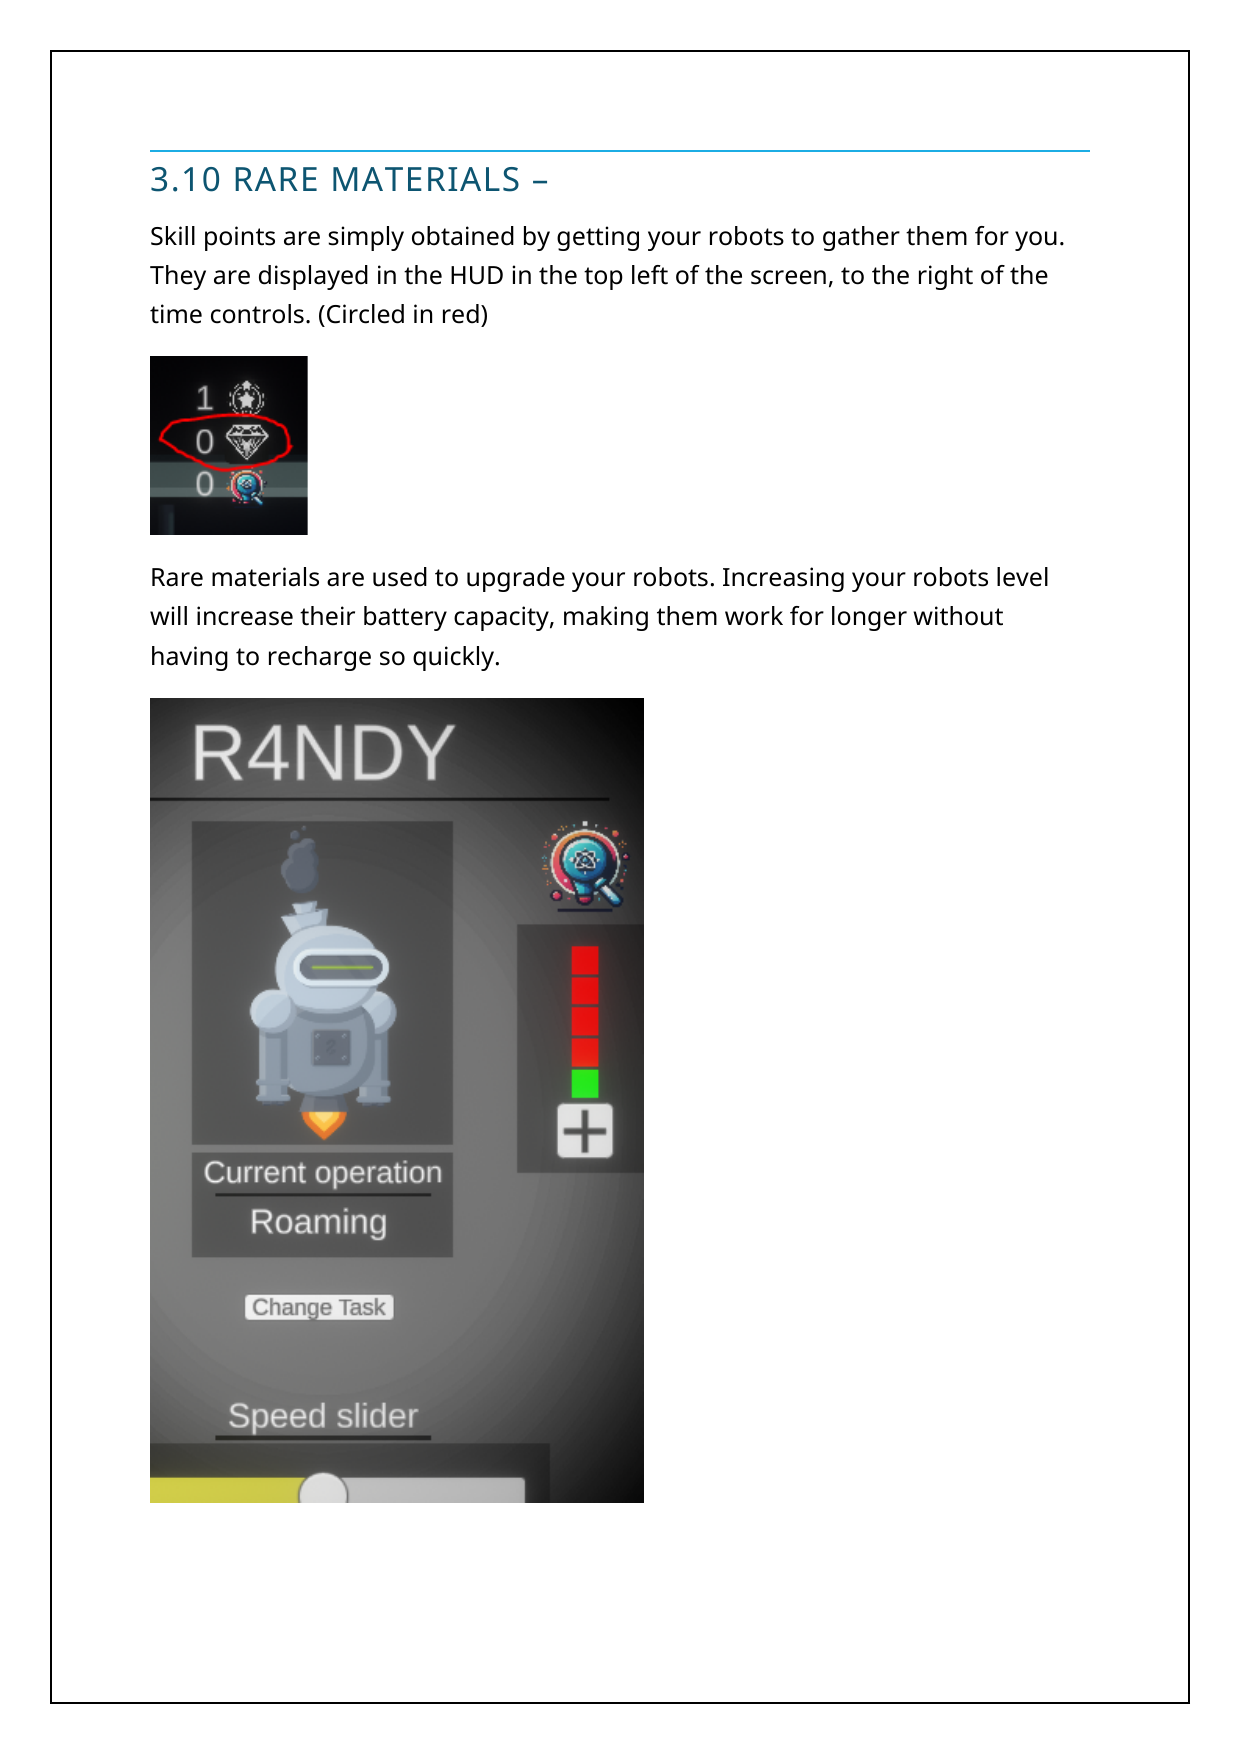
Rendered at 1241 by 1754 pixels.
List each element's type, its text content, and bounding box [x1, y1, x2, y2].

subtitle 3.10 Rare materials – [150, 152, 1090, 201]
picture [150, 698, 644, 1503]
text Rare materials are used to upgrade your robots. Increasing your robots level will increase their battery capacity, making them work for longer without having to recharge so quickly. [150, 560, 1090, 672]
picture [150, 356, 308, 535]
text Skill points are simply obtained by getting your robots to gather them for you. They are displayed in the HUD in the top left of the screen, to the right of the time controls. (Circled in red) [150, 218, 1090, 331]
